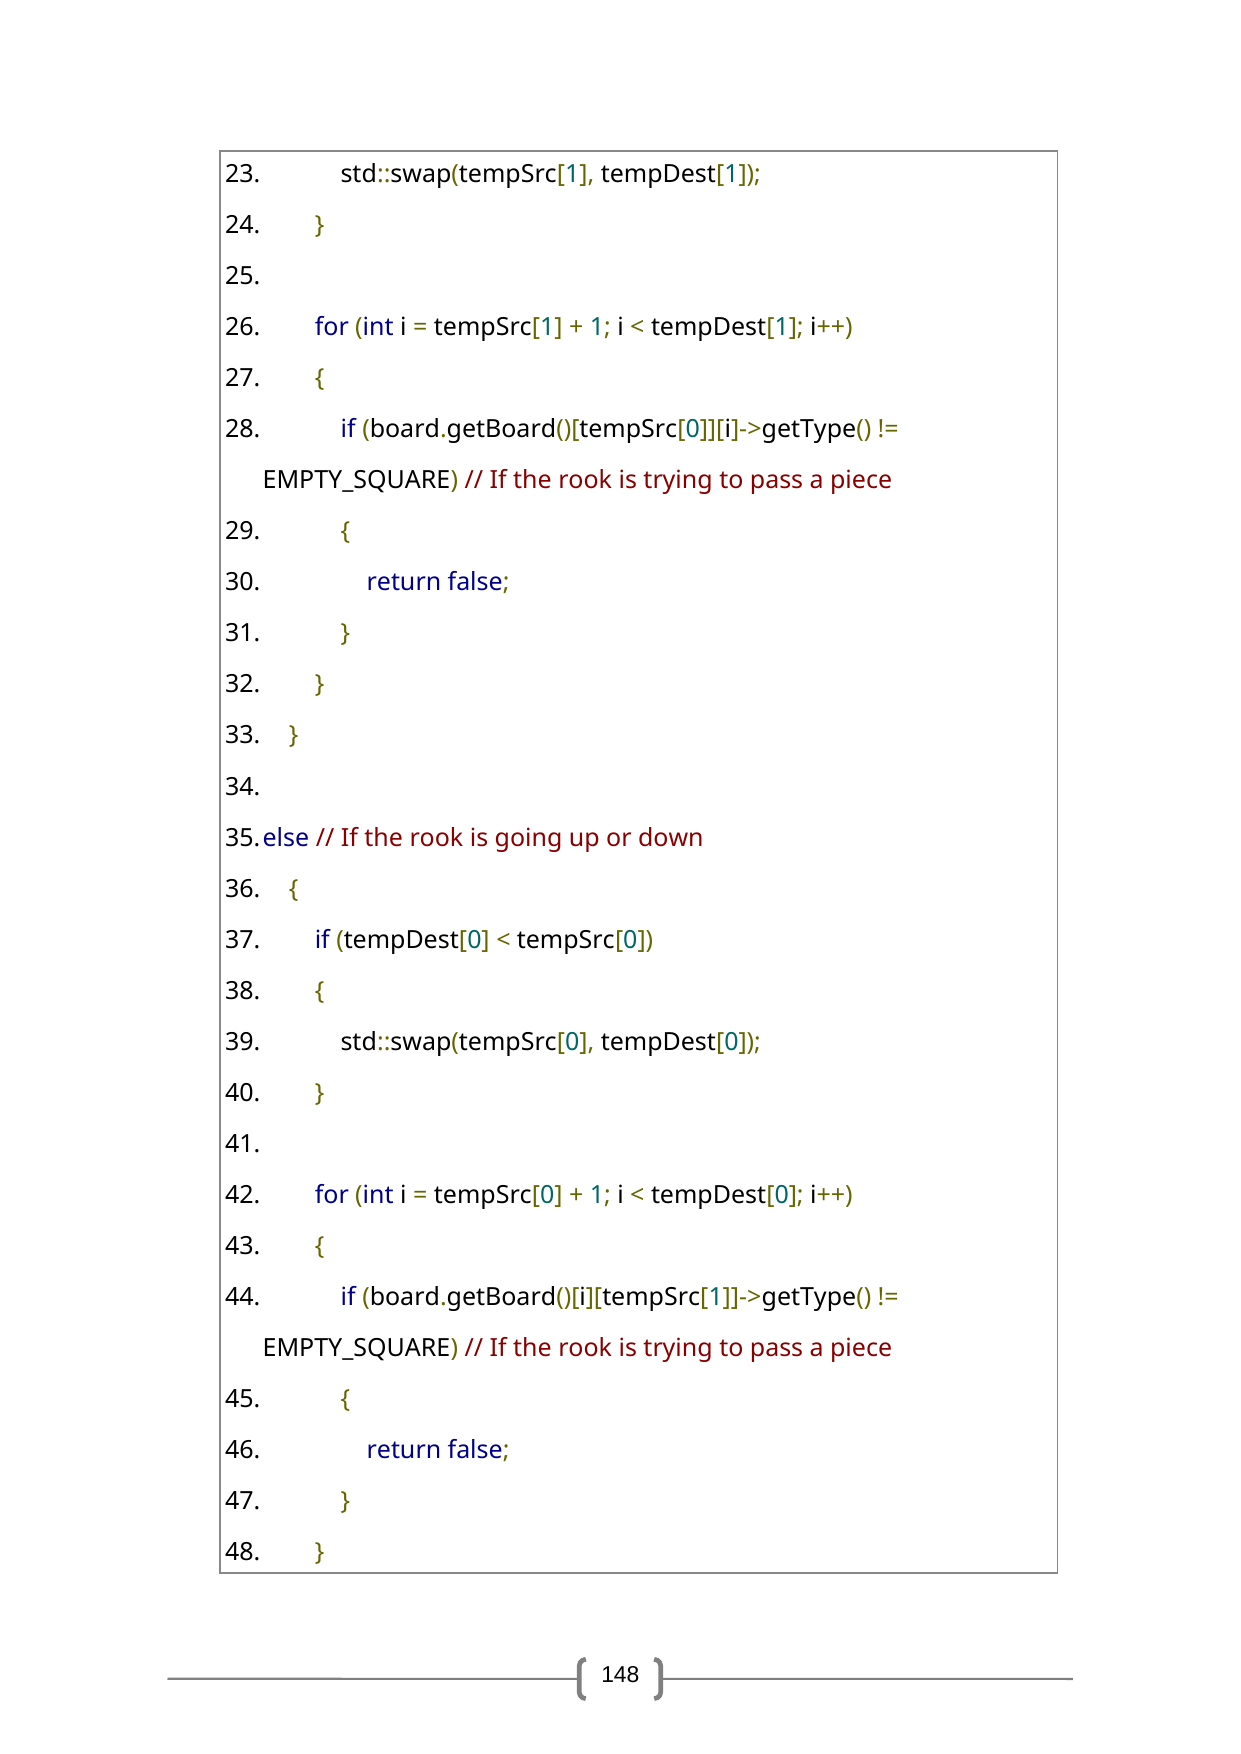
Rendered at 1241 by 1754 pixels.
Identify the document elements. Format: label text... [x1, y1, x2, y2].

list { [221, 864, 1057, 904]
list for (int i = tempSrc[1] + 1; i < tempDest[1]; i++) [221, 303, 1057, 343]
list } [221, 1528, 1057, 1572]
list if (board.getBoard()[tempSrc[0]][i]->getType() != EMPTY_SQUARE) // If the rook is trying to pass a piece [221, 405, 1057, 496]
list { [221, 1375, 1057, 1415]
list if (tempDest[0] < tempSrc[0]) [221, 916, 1057, 955]
list } [221, 1069, 1057, 1108]
list return false; [221, 558, 1057, 598]
list std::swap(tempSrc[0], tempDest[0]); [221, 1018, 1057, 1057]
list std::swap(tempSrc[1], tempDest[1]); [221, 152, 1057, 190]
list } [221, 711, 1057, 751]
list { [221, 354, 1057, 394]
list return false; [221, 1426, 1057, 1466]
list for (int i = tempSrc[0] + 1; i < tempDest[0]; i++) [221, 1171, 1057, 1211]
list } [221, 609, 1057, 649]
list if (board.getBoard()[i][tempSrc[1]]->getType() != EMPTY_SQUARE) // If the rook is trying to pass a piece [221, 1273, 1057, 1364]
list } [221, 201, 1057, 241]
list else // If the rook is going up or down [221, 813, 1057, 853]
list } [221, 1477, 1057, 1517]
list { [221, 1222, 1057, 1262]
list } [221, 660, 1057, 700]
list { [221, 507, 1057, 547]
list { [221, 967, 1057, 1006]
